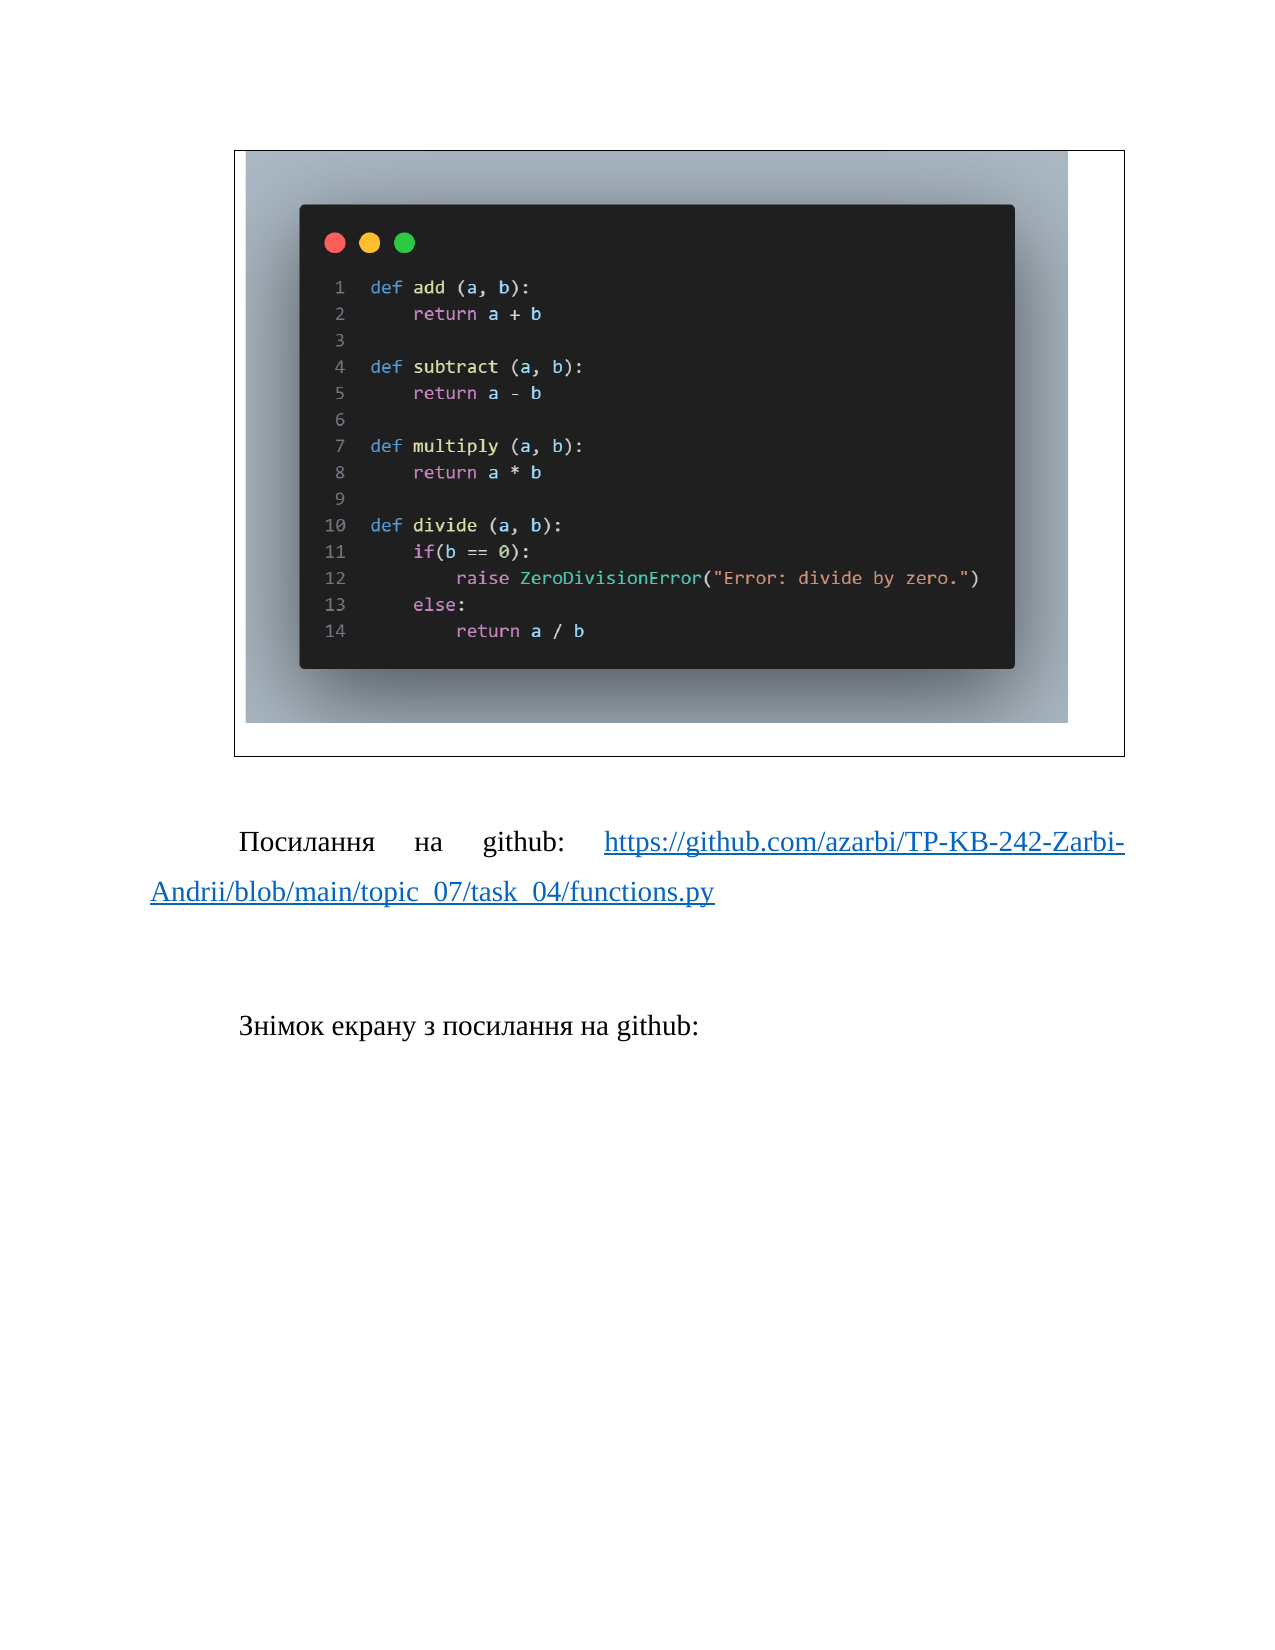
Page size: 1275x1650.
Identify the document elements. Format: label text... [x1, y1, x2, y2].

table_header [235, 151, 1124, 756]
picture [245, 151, 1069, 723]
text Знімок екрану з посилання на github: [150, 1008, 1125, 1042]
text Посилання на github: https://github.com/azarbi/TP-KB-242-Zarbi-Andrii/blob/main/topic_07/task_04/functions.py [150, 824, 1125, 908]
